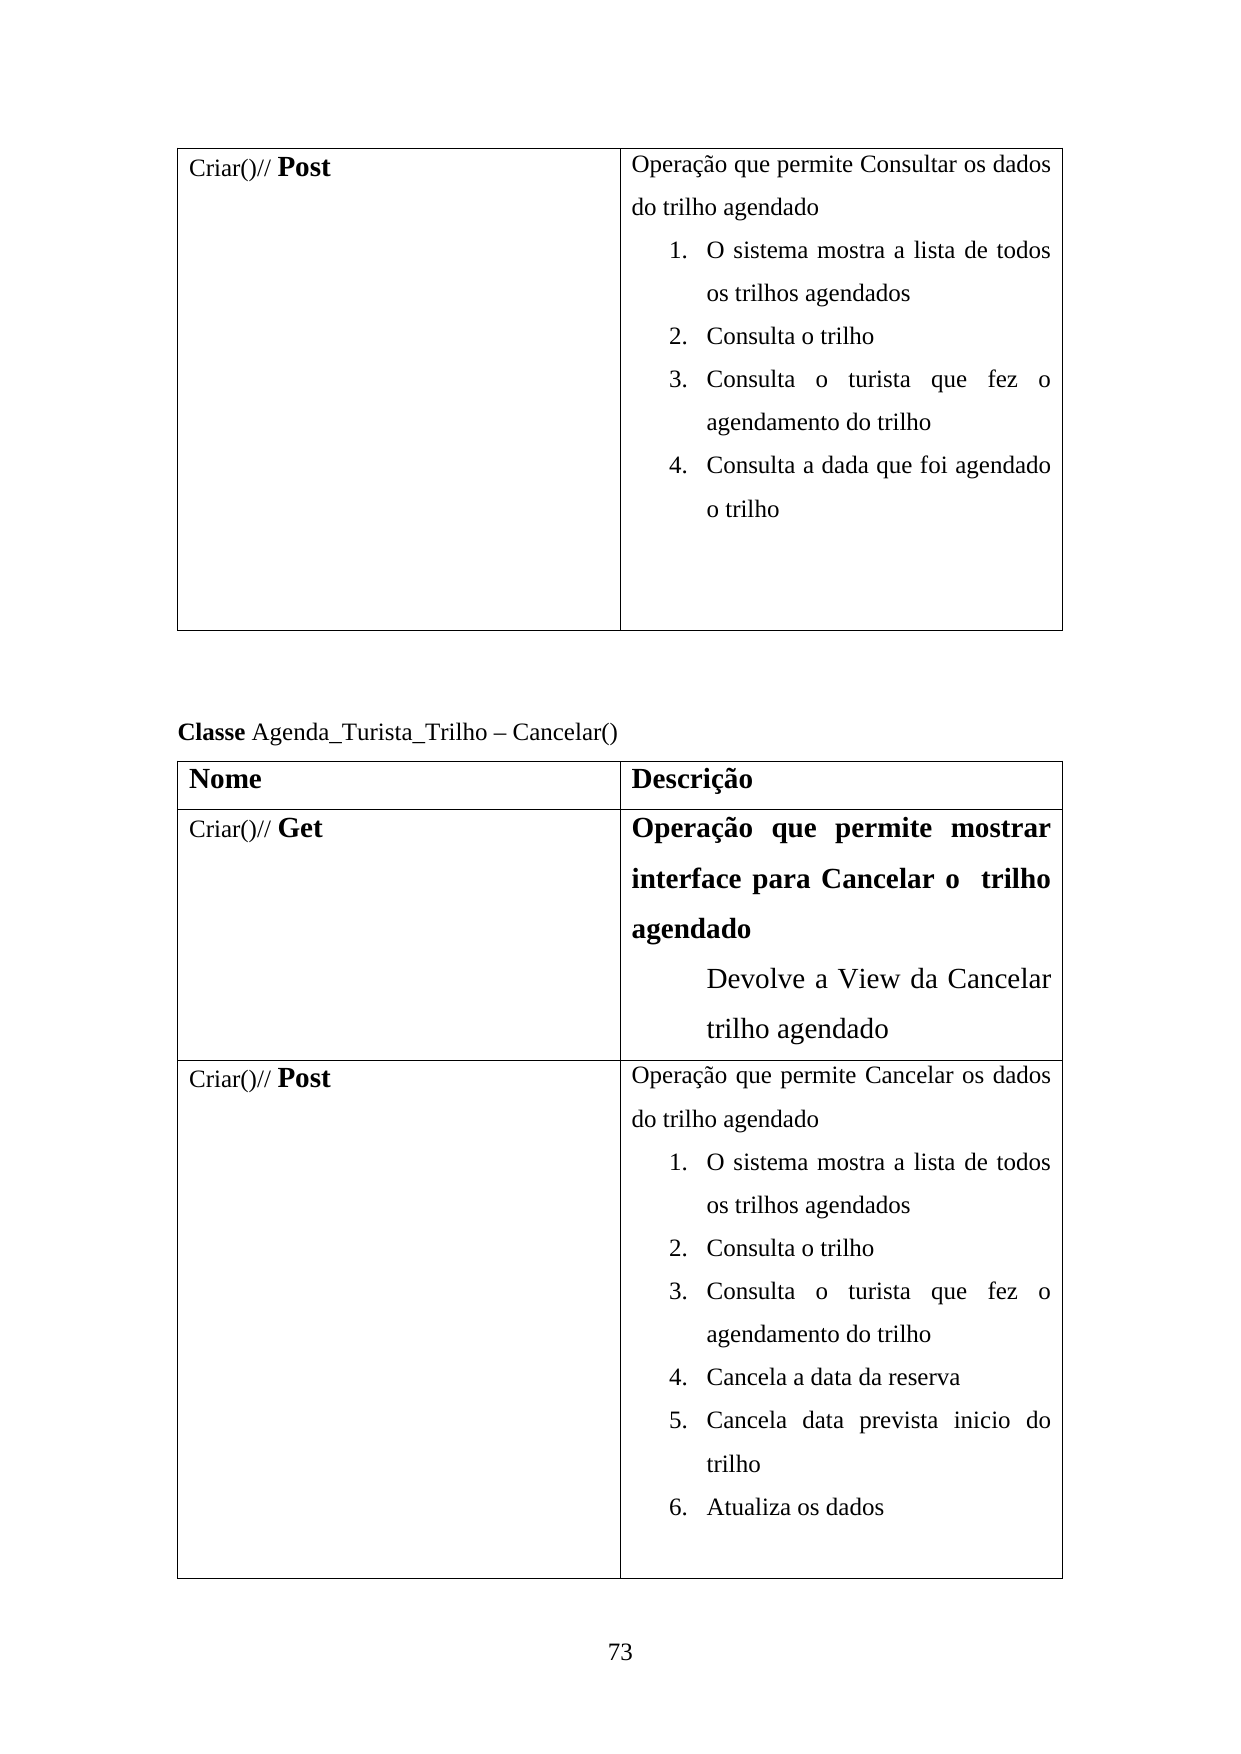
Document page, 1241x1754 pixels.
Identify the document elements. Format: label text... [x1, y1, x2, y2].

table_cell Operação que permite Consultar os dados do trilho agendado O sistema mostra a lista de todos os trilhos agendados Consulta o trilho Consulta o turista que fez o agendamento do trilho Consulta a dada que foi agendado o trilho [621, 149, 1062, 630]
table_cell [621, 1061, 1062, 1578]
table_cell Criar()// Get [178, 810, 620, 1059]
table_cell Operação que permite mostrar interface para Cancelar o trilho agendado Devolve a View da Cancelar trilho agendado [621, 810, 1062, 1059]
text Classe Agenda_Turista_Trilho – Cancelar() [177, 717, 1063, 746]
table_header Descrição [621, 762, 1062, 809]
table_header Nome [178, 762, 620, 809]
table_cell Criar()// Post [178, 1061, 620, 1578]
table_cell Criar()// Post [178, 149, 620, 630]
